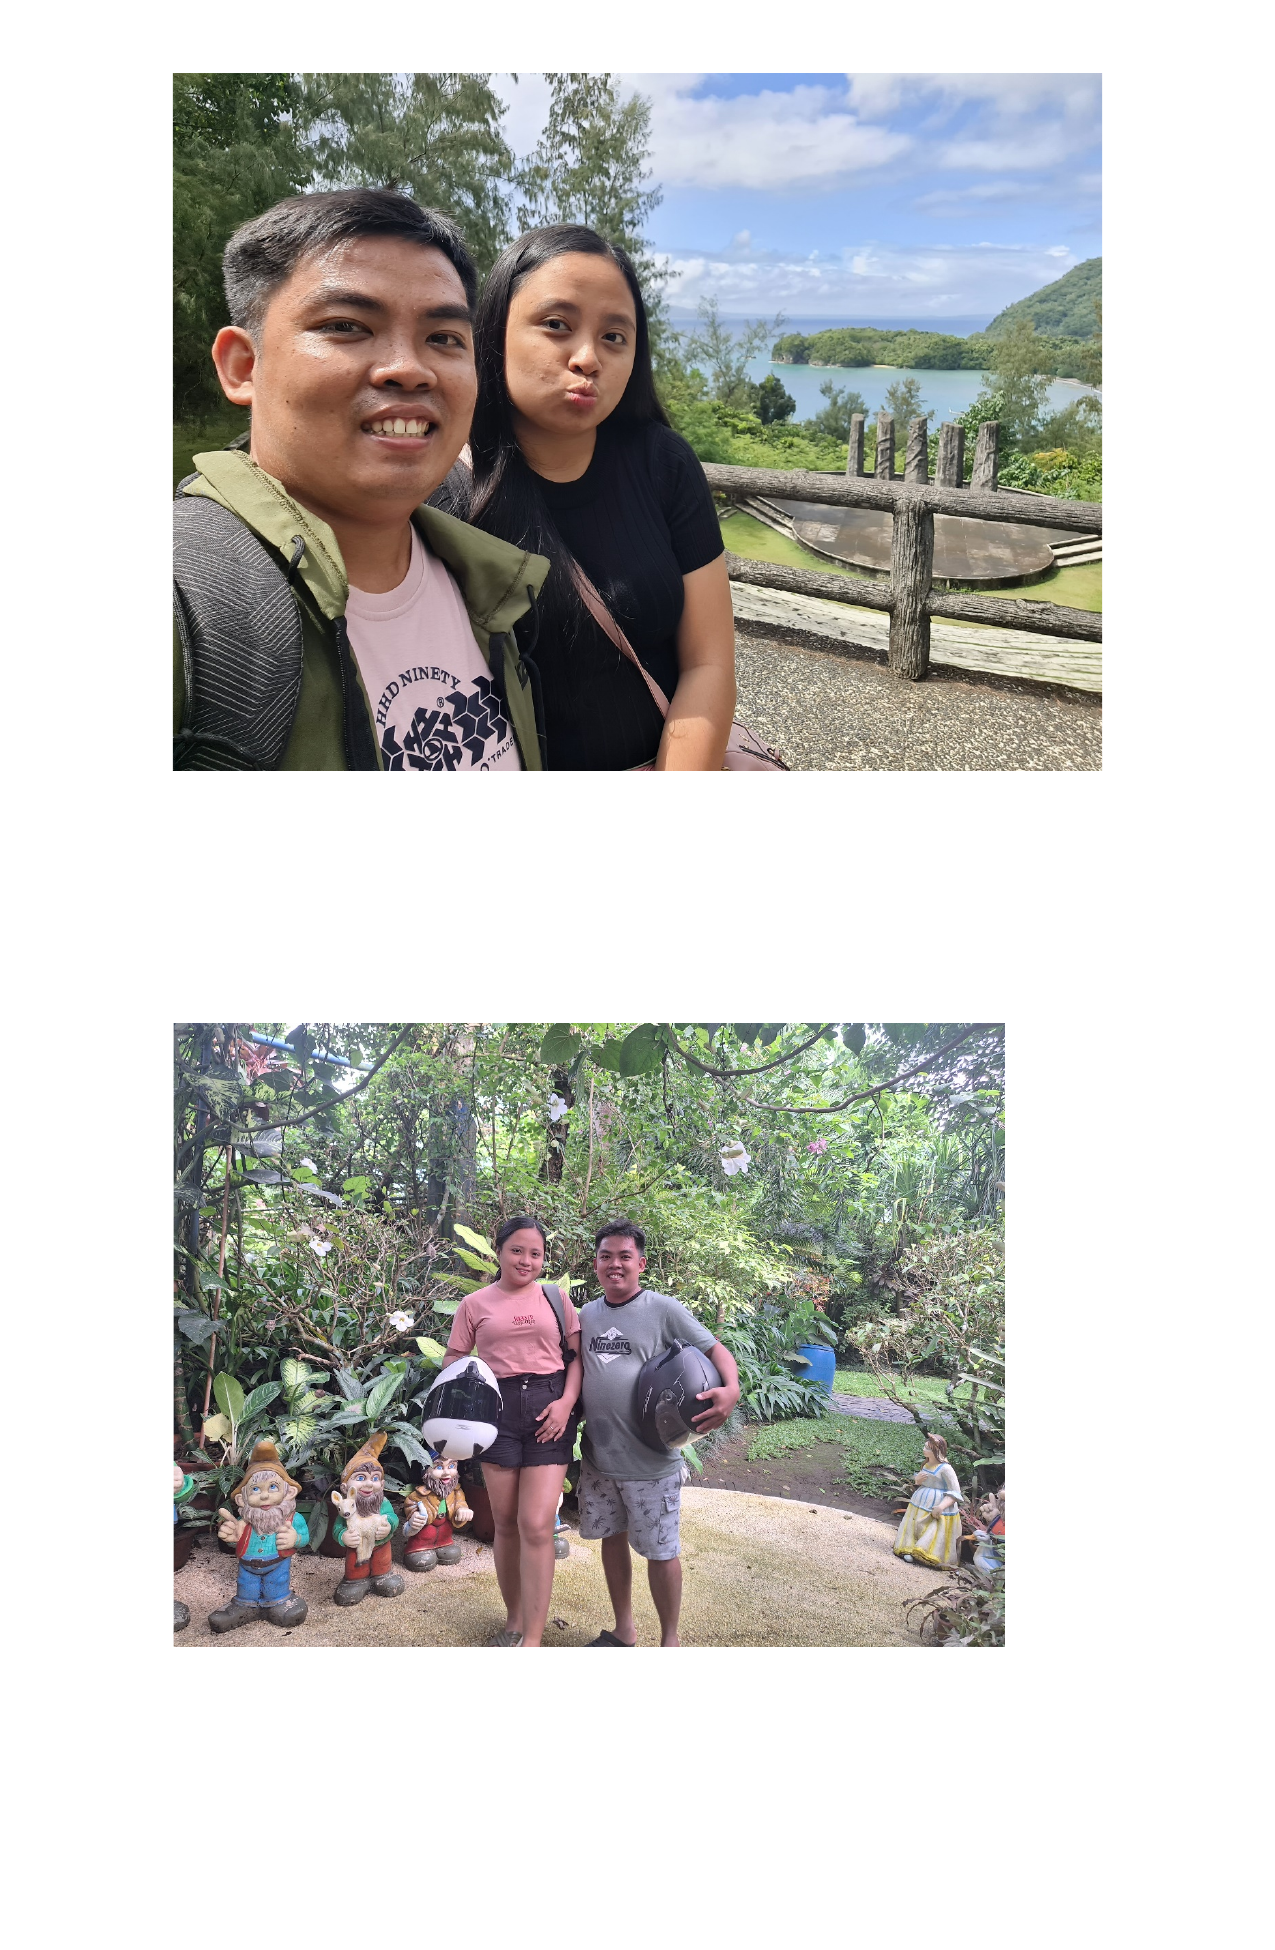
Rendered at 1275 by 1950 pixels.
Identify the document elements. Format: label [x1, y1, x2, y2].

picture [173, 1023, 1005, 1647]
picture [172, 73, 1103, 771]
